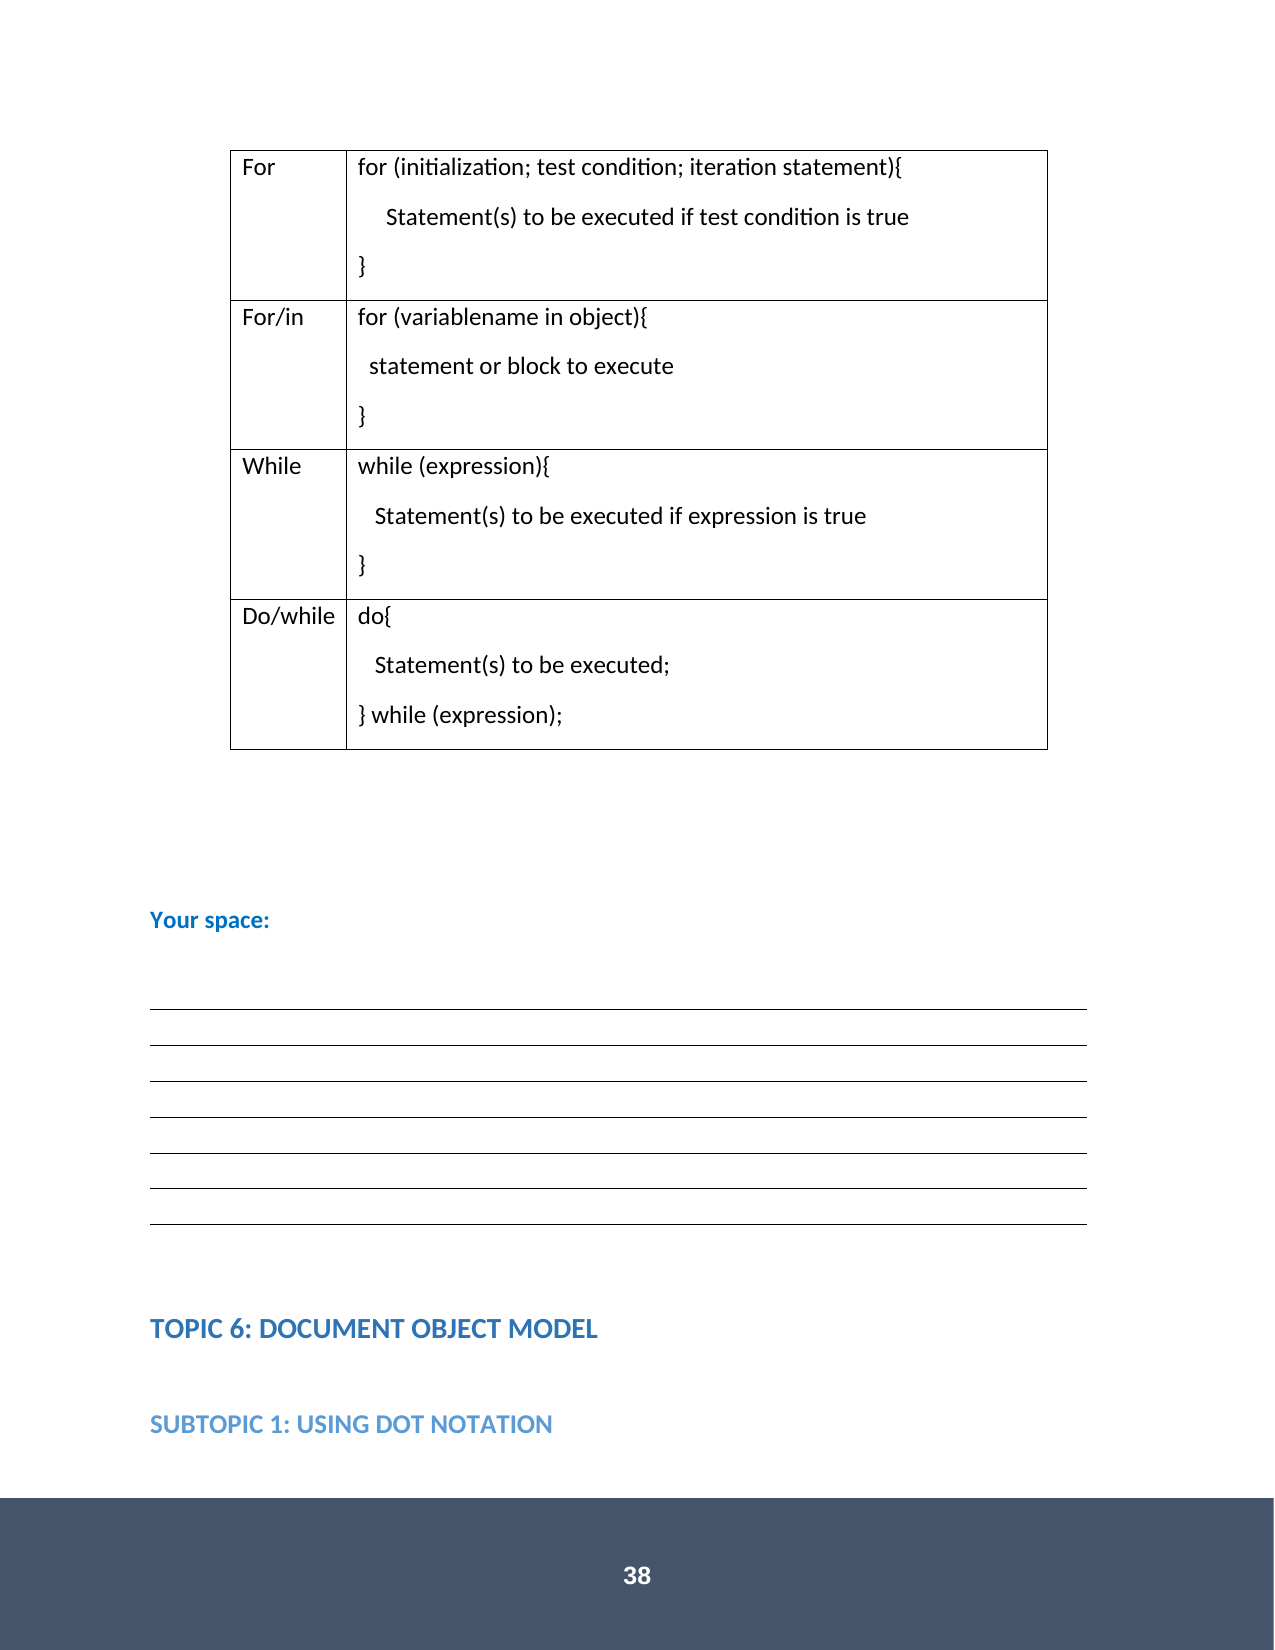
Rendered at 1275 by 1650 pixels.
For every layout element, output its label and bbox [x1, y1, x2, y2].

table_header [139, 150, 1136, 1500]
